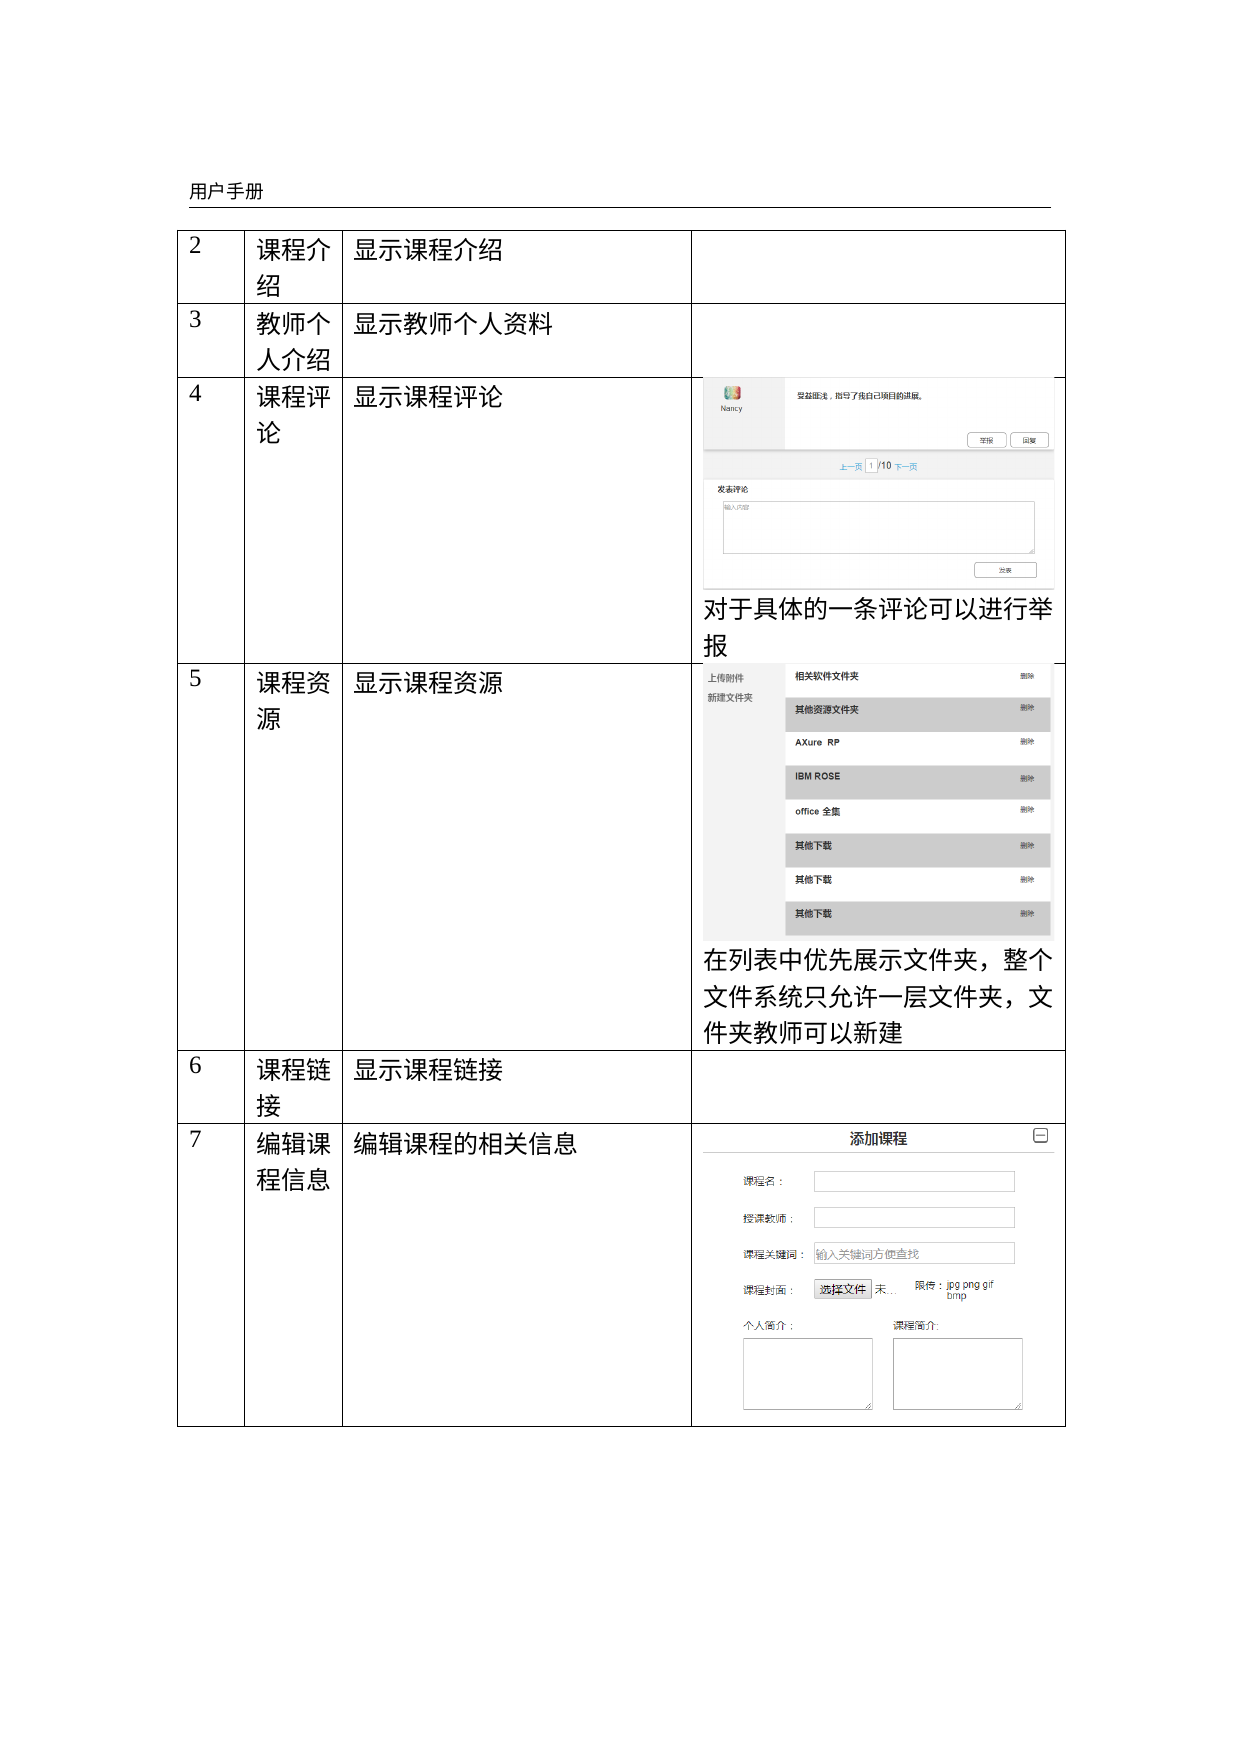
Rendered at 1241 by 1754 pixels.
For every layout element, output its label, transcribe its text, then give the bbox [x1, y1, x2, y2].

table_cell 显示课程评论 [343, 378, 691, 662]
table_cell 显示课程链接 [343, 1051, 691, 1123]
table_cell 课程链接 [245, 1051, 342, 1123]
table_cell 4 [178, 378, 244, 662]
picture [703, 663, 1055, 941]
table_cell 显示教师个人资料 [343, 304, 691, 377]
table_cell 在列表中优先展示文件夹，整个文件系统只允许一层文件夹，文件夹教师可以新建 [692, 664, 1065, 1049]
table_cell 编辑课程信息 [245, 1124, 342, 1426]
table_cell 对于具体的一条评论可以进行举报 [692, 378, 1065, 662]
table_cell [692, 304, 1065, 377]
table_cell 显示课程介绍 [343, 231, 691, 303]
table_cell 教师个人介绍 [245, 304, 342, 377]
table_cell 课程资源 [245, 664, 342, 1049]
table_cell [692, 1051, 1065, 1123]
table_cell [692, 1124, 703, 1426]
table_cell 6 [178, 1051, 244, 1123]
picture [703, 377, 1055, 590]
table_cell 7 [178, 1124, 244, 1426]
table_cell 3 [178, 304, 244, 377]
table_cell [1055, 1124, 1065, 1426]
table_cell 显示课程资源 [343, 664, 691, 1049]
table_cell 5 [178, 664, 244, 1049]
table_cell 2 [178, 231, 244, 303]
table_cell [692, 231, 1065, 303]
table_cell 课程评论 [245, 378, 342, 662]
table_cell 课程介绍 [245, 231, 342, 303]
table_cell 编辑课程的相关信息 [343, 1124, 691, 1426]
picture [703, 1124, 1055, 1426]
